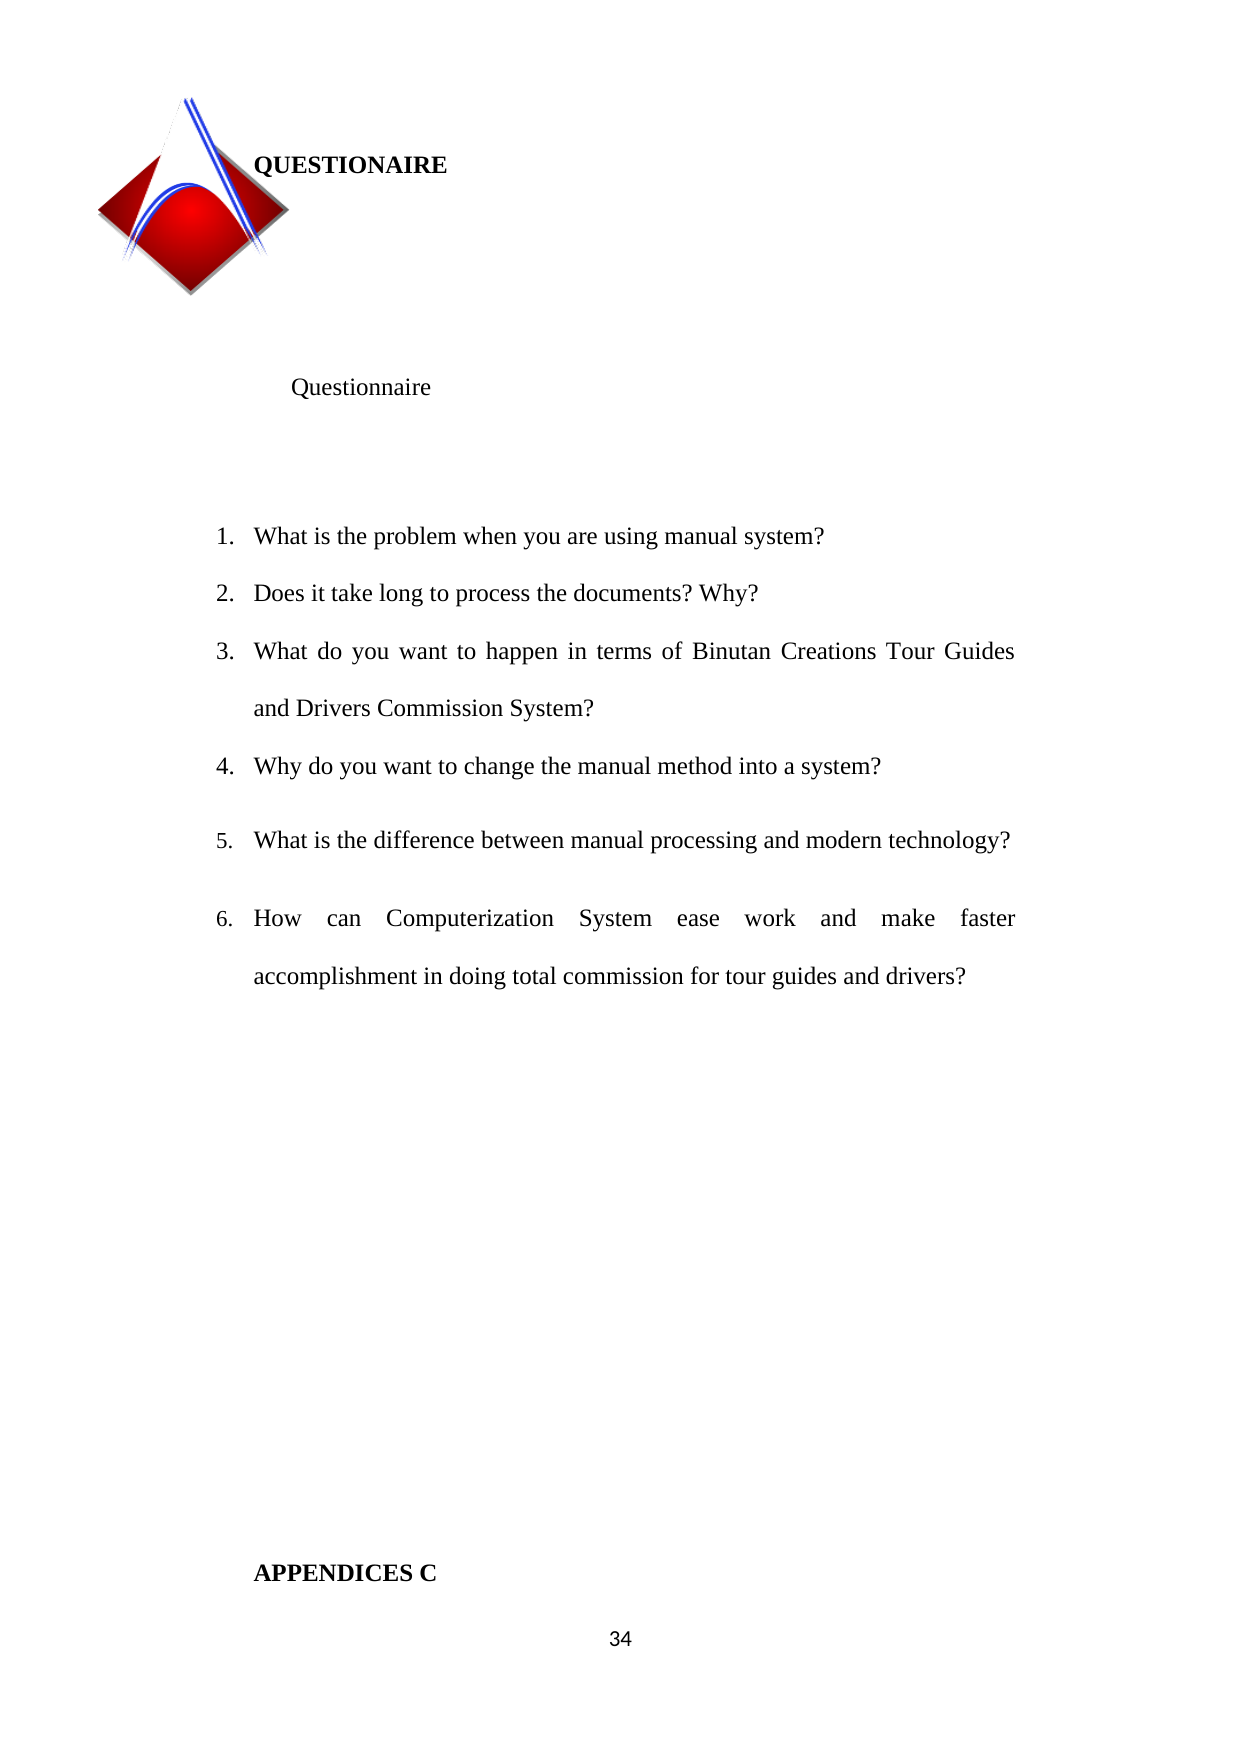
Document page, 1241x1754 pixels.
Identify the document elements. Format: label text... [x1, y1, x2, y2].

list Why do you want to change the manual method into a system? [216, 751, 1016, 779]
list How can Computerization System ease work and make faster accomplishment in doing total commission for tour guides and drivers? [216, 903, 1016, 989]
text APPENDICES C [253, 1558, 1016, 1586]
picture [97, 96, 290, 296]
text QUESTIONAIRE [253, 150, 1016, 179]
list What do you want to happen in terms of Binutan Creations Tour Guides and Drivers Commission System? [216, 636, 1016, 722]
list Does it take long to process the documents? Why? [216, 578, 1016, 607]
list What is the problem when you are using manual system? [216, 521, 1016, 549]
list What is the difference between manual processing and modern technology? [216, 825, 1016, 854]
text Questionnaire [253, 372, 1016, 401]
